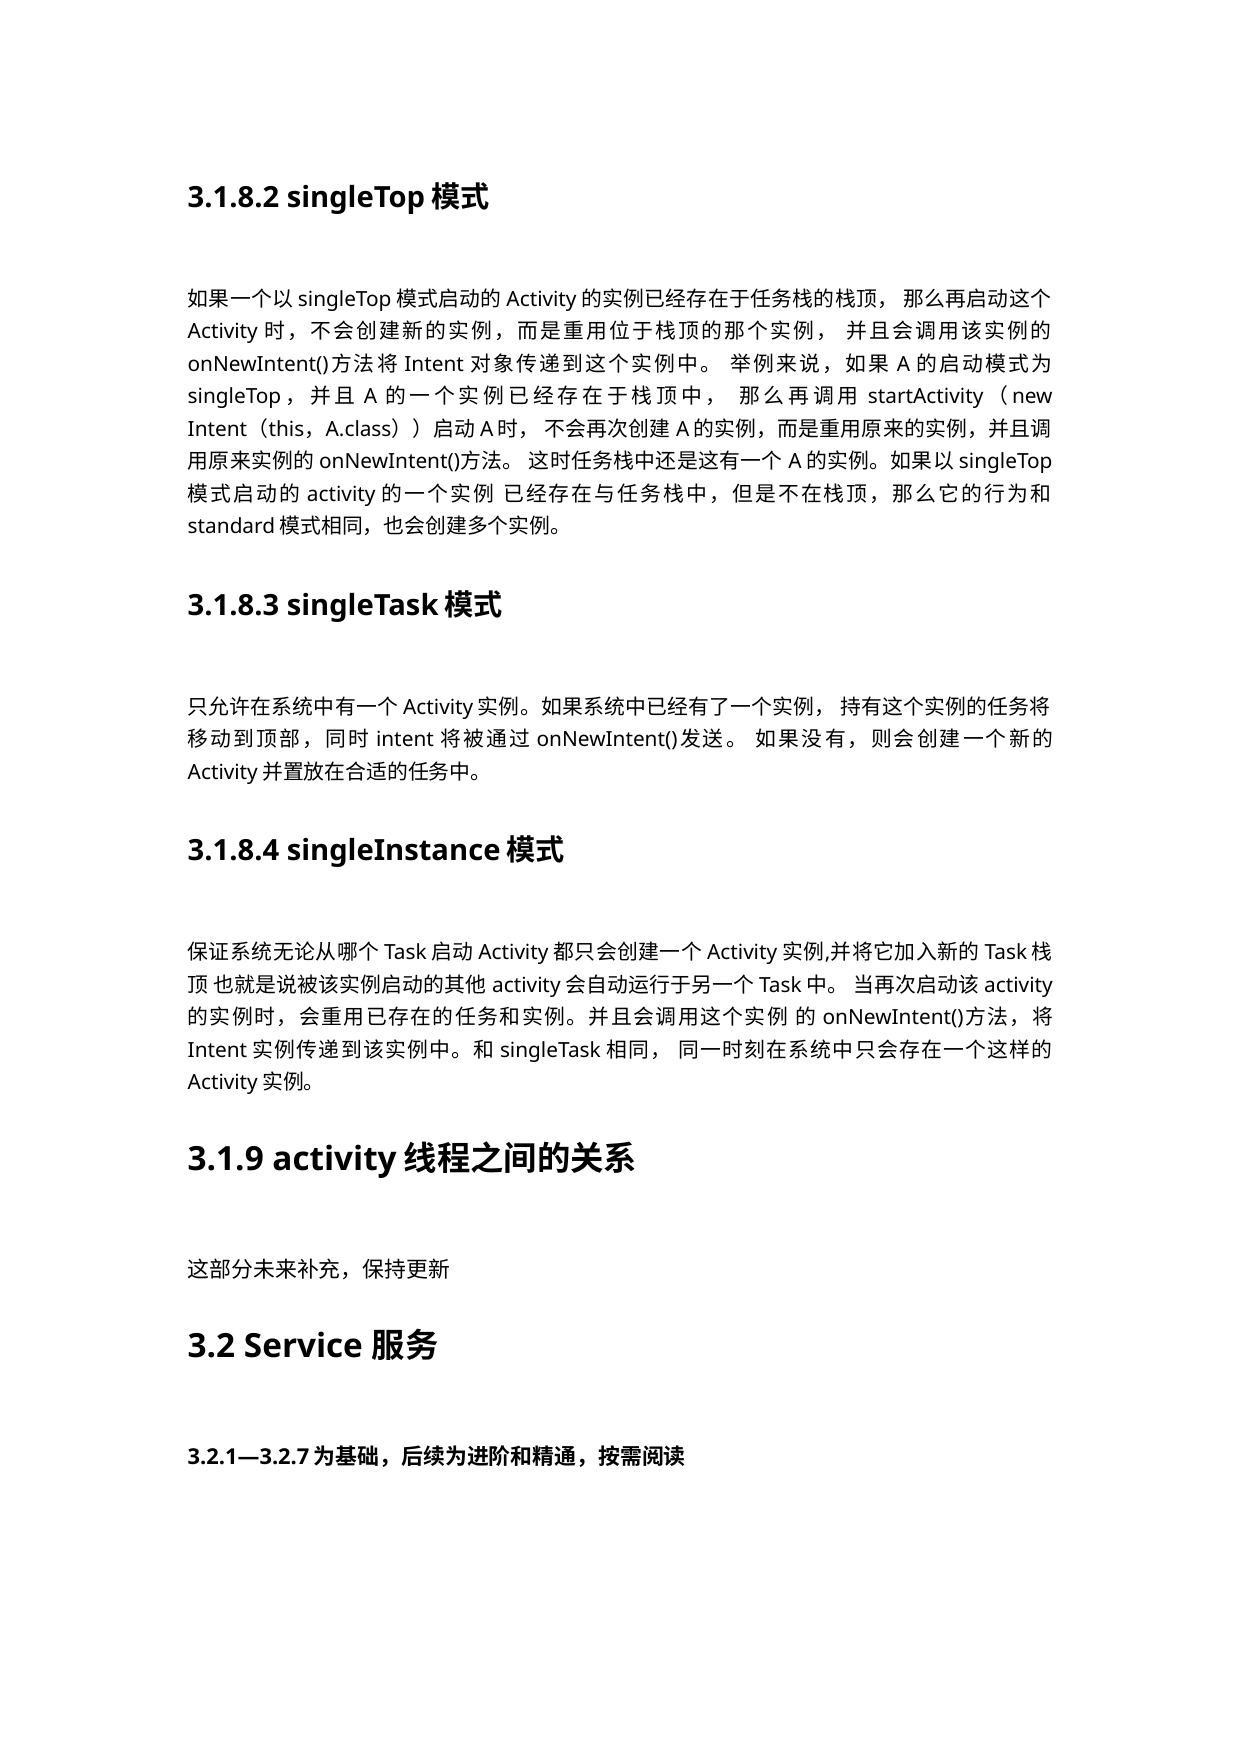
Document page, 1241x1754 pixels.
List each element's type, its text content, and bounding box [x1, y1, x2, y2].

text 如果一个以singleTop模式启动的Activity的实例已经存在于任务栈的栈顶， 那么再启动这个Activity时，不会创建新的实例，而是重用位于栈顶的那个实例， 并且会调用该实例的onNewIntent()方法将Intent对象传递到这个实例中。 举例来说，如果A的启动模式为singleTop，并且A的一个实例已经存在于栈顶中， 那么再调用startActivity（new Intent（this，A.class））启动A时， 不会再次创建A的实例，而是重用原来的实例，并且调用原来实例的onNewIntent()方法。 这时任务栈中还是这有一个A的实例。如果以singleTop模式启动的activity的一个实例 已经存在与任务栈中，但是不在栈顶，那么它的行为和standard模式相同，也会创建多个实例。 [187, 281, 1053, 541]
subtitle 3.1.8.4 singleInstance模式 [187, 816, 1053, 881]
text 只允许在系统中有一个Activity实例。如果系统中已经有了一个实例， 持有这个实例的任务将移动到顶部，同时intent将被通过onNewIntent()发送。 如果没有，则会创建一个新的Activity并置放在合适的任务中。 [187, 689, 1053, 786]
subtitle 3.1.8.3 singleTask模式 [187, 570, 1053, 635]
subtitle 3.1.9 activity线程之间的关系 [187, 1124, 1053, 1189]
subtitle 3.2 Service 服务 [187, 1311, 1053, 1376]
text 保证系统无论从哪个Task启动Activity都只会创建一个Activity实例,并将它加入新的Task栈顶 也就是说被该实例启动的其他activity会自动运行于另一个Task中。 当再次启动该activity的实例时，会重用已存在的任务和实例。并且会调用这个实例 的onNewIntent()方法，将Intent实例传递到该实例中。和singleTask相同， 同一时刻在系统中只会存在一个这样的Activity实例。 [187, 934, 1053, 1097]
subtitle 3.1.8.2 singleTop模式 [187, 162, 1053, 227]
text 3.2.1—3.2.7为基础，后续为进阶和精通，按需阅读 [187, 1438, 1053, 1471]
text 这部分未来补充，保持更新 [187, 1251, 1053, 1284]
